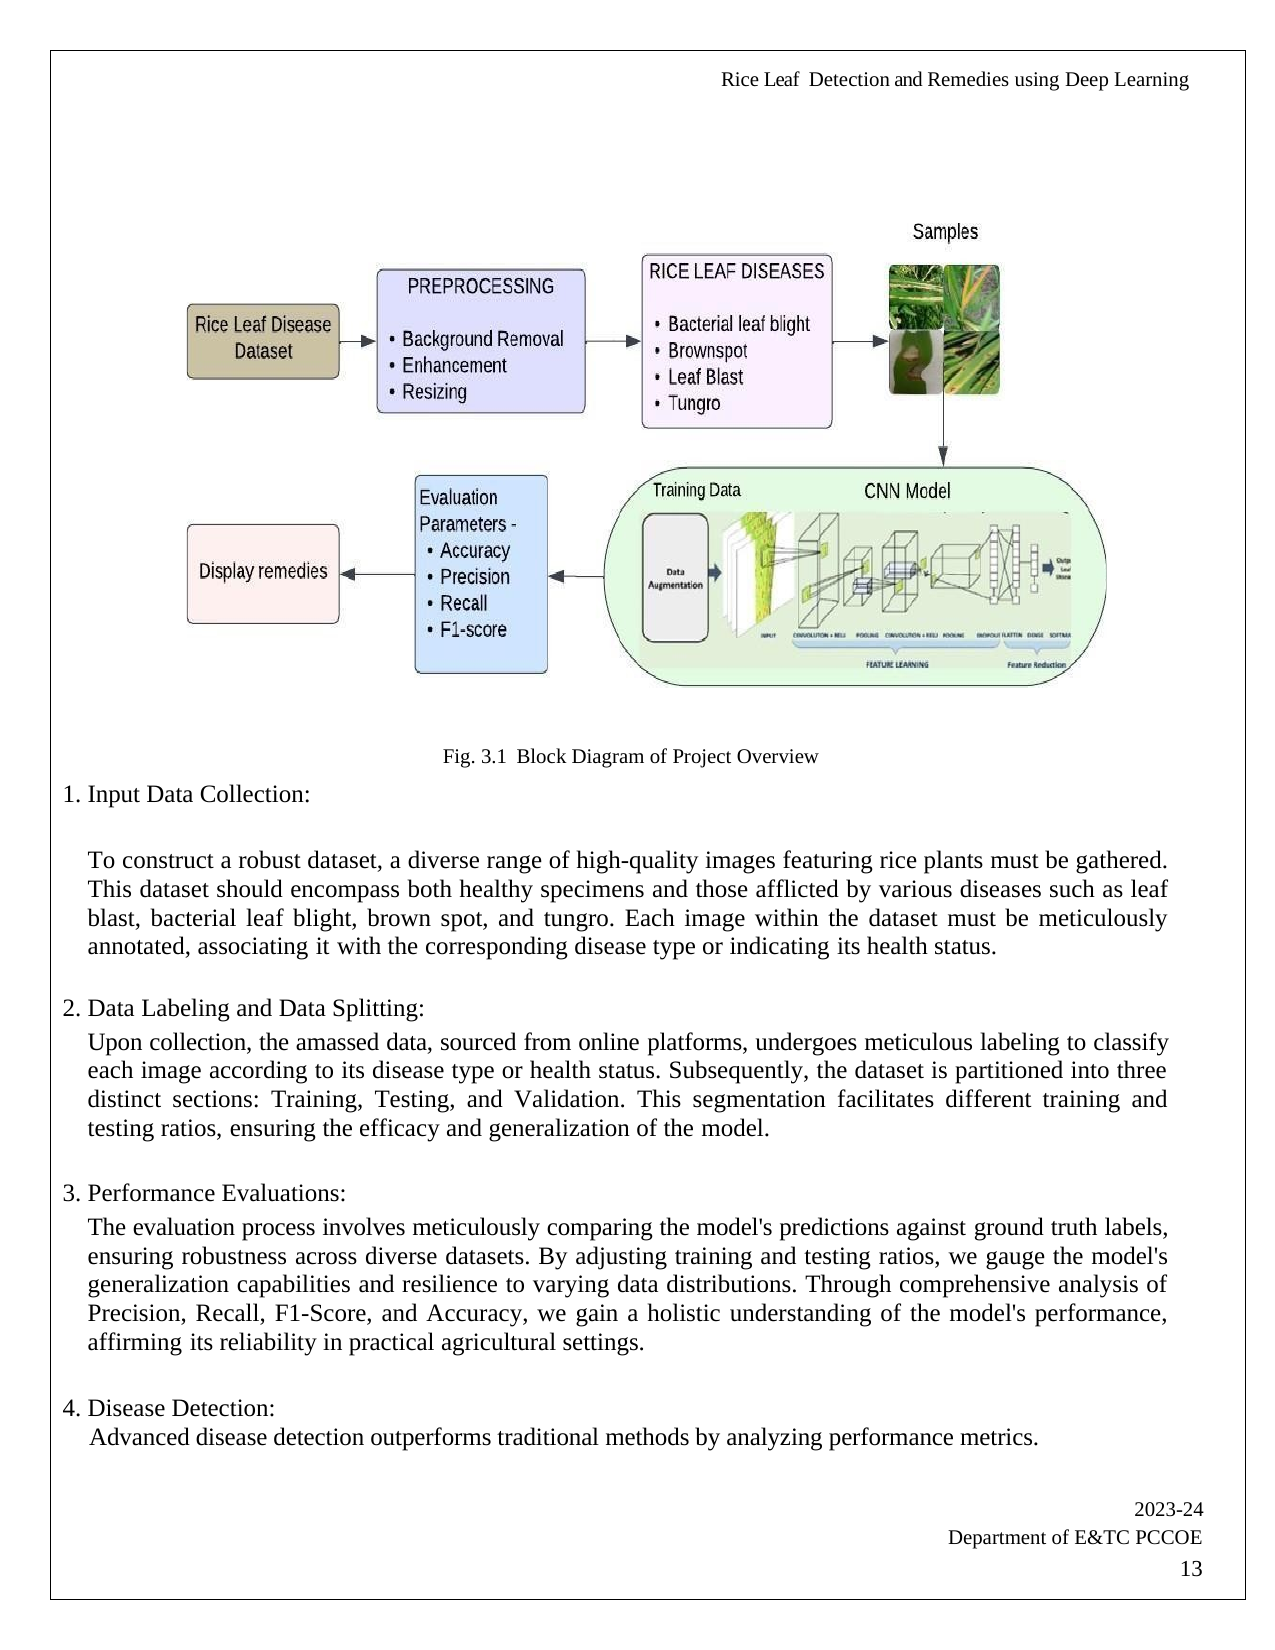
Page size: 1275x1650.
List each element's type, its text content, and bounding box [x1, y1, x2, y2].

list Disease Detection: [62, 1393, 1169, 1422]
text Fig. 3.1 Block Diagram of Project Overview [443, 744, 1169, 768]
list Data Labeling and Data Splitting: [62, 993, 1169, 1022]
text To construct a robust dataset, a diverse range of high-quality images featuring rice plants must be gathered. This dataset should encompass both healthy specimens and those afflicted by various diseases such as leaf blast, bacterial leaf blight, brown spot, and tungro. Each image within the dataset must be meticulously annotated, associating it with the corresponding disease type or indicating its health status. [87, 845, 1169, 960]
picture [186, 223, 1107, 688]
list Performance Evaluations: [62, 1178, 1169, 1207]
text Upon collection, the amassed data, sourced from online platforms, undergoes meticulous labeling to classify each image according to its disease type or health status. Subsequently, the dataset is partitioned into three distinct sections: Training, Testing, and Validation. This segmentation facilitates different training and testing ratios, ensuring the efficacy and generalization of the model. [87, 1027, 1169, 1142]
list Input Data Collection: [62, 779, 324, 807]
text The evaluation process involves meticulously comparing the model's predictions against ground truth labels, ensuring robustness across diverse datasets. By adjusting training and testing ratios, we gauge the model's generalization capabilities and resilience to varying data distributions. Through comprehensive analysis of Precision, Recall, F1-Score, and Accuracy, we gain a holistic understanding of the model's performance, affirming its reliability in practical agricultural settings. [87, 1212, 1169, 1356]
text Advanced disease detection outperforms traditional methods by analyzing performance metrics. [52, 1422, 1245, 1451]
